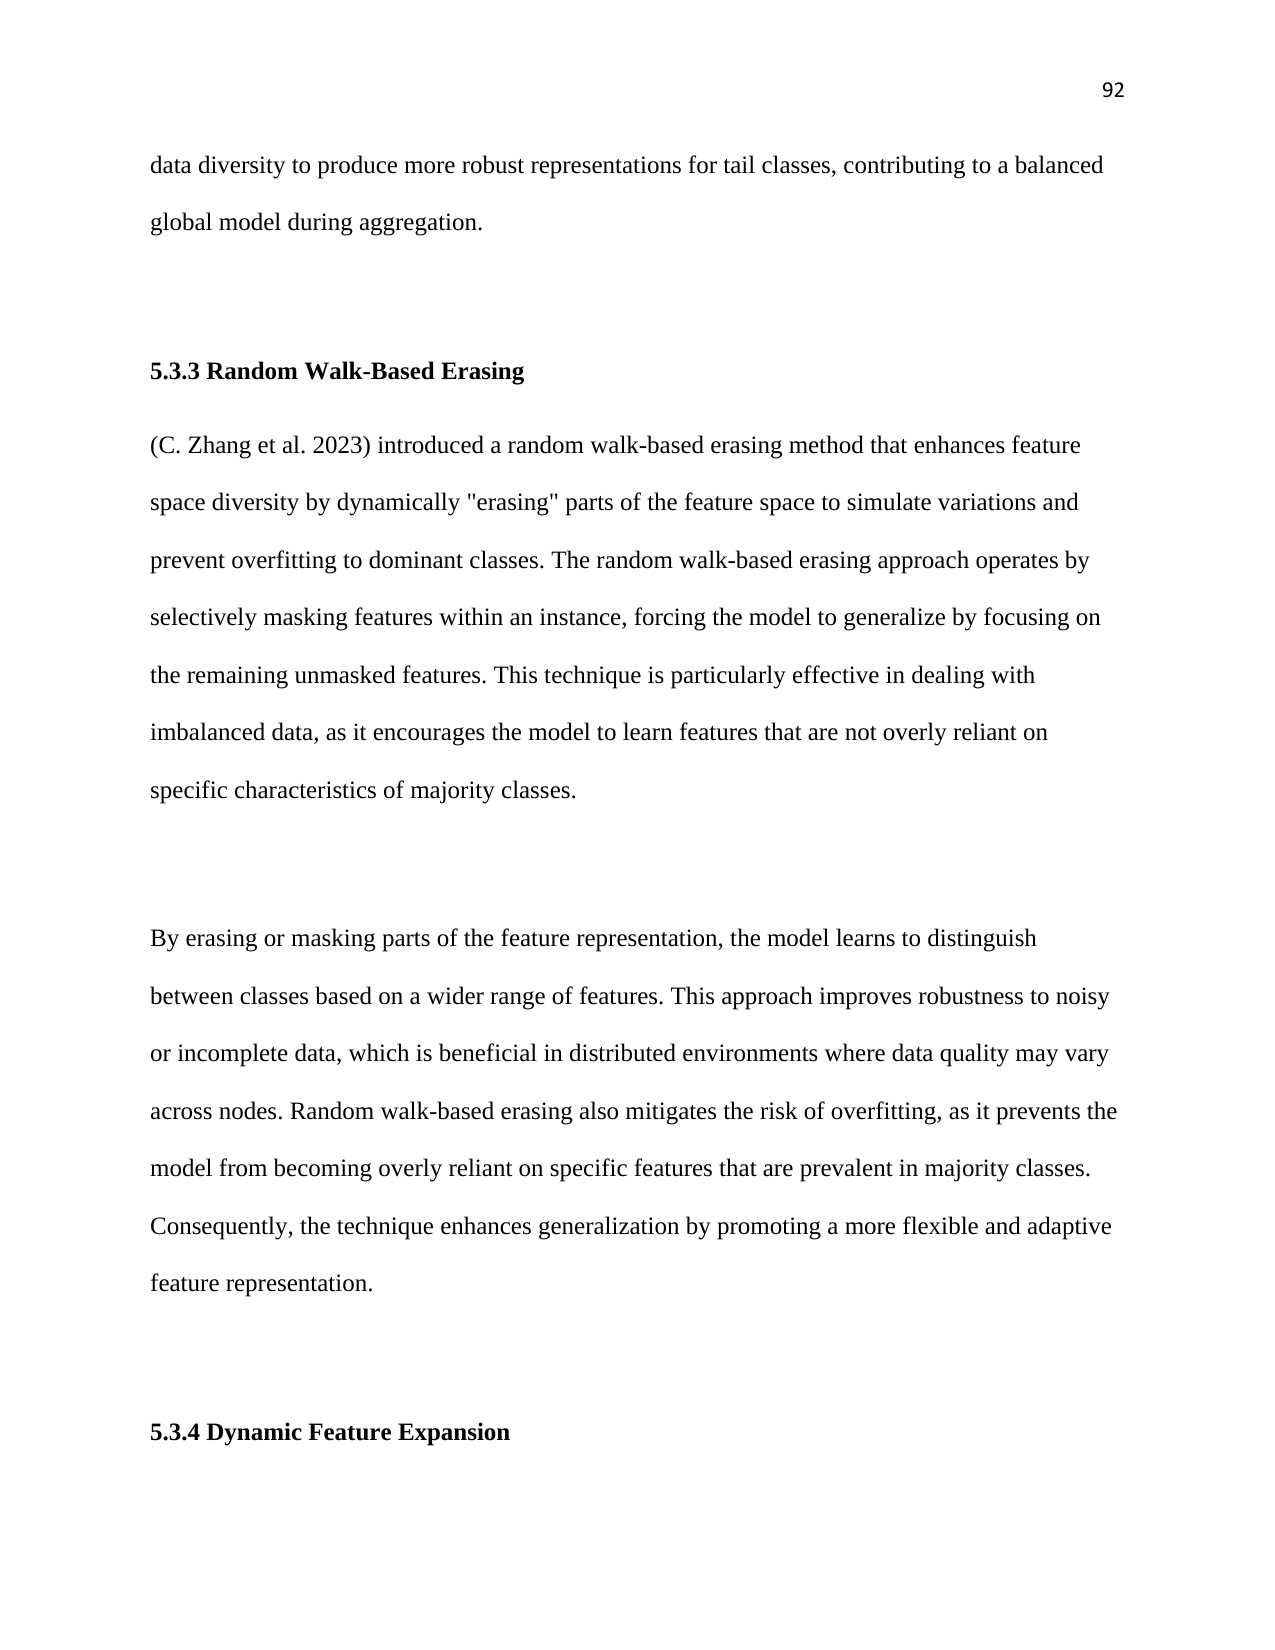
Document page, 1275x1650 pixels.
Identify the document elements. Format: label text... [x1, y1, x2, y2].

text By erasing or masking parts of the feature representation, the model learns to distinguish between classes based on a wider range of features. This approach improves robustness to noisy or incomplete data, which is beneficial in distributed environments where data quality may vary across nodes. Random walk-based erasing also mitigates the risk of overfitting, as it prevents the model from becoming overly reliant on specific features that are prevalent in majority classes. Consequently, the technique enhances generalization by promoting a more flexible and adaptive feature representation. [150, 923, 1125, 1297]
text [150, 150, 1125, 236]
text 5.3.3 Random Walk-Based Erasing [150, 356, 1125, 384]
text (C. Zhang et al. 2023) introduced a random walk-based erasing method that enhances feature space diversity by dynamically "erasing" parts of the feature space to simulate variations and prevent overfitting to dominant classes​. The random walk-based erasing approach operates by selectively masking features within an instance, forcing the model to generalize by focusing on the remaining unmasked features. This technique is particularly effective in dealing with imbalanced data, as it encourages the model to learn features that are not overly reliant on specific characteristics of majority classes. [150, 430, 1125, 804]
text 5.3.4 Dynamic Feature Expansion [150, 1417, 1125, 1445]
